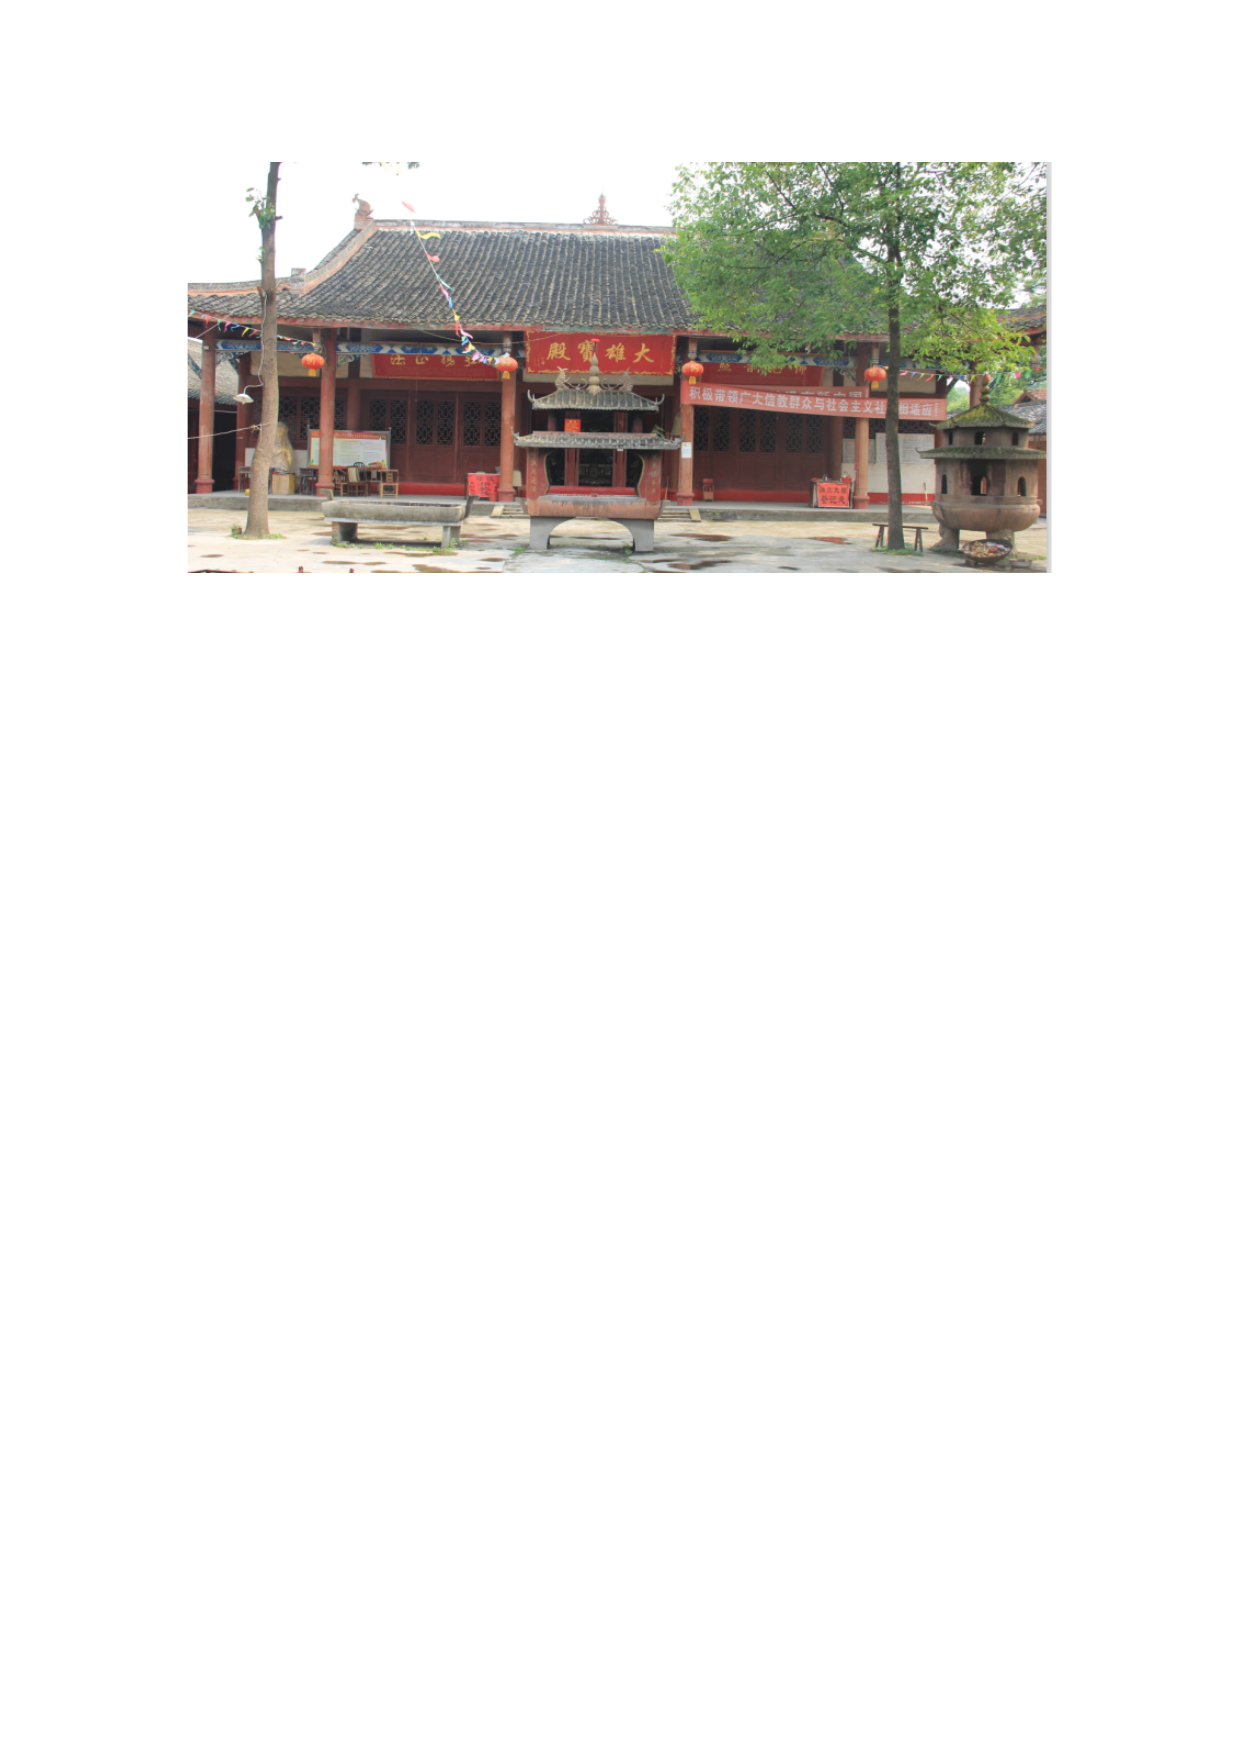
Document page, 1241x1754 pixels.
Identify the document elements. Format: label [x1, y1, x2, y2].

picture [187, 162, 1052, 573]
